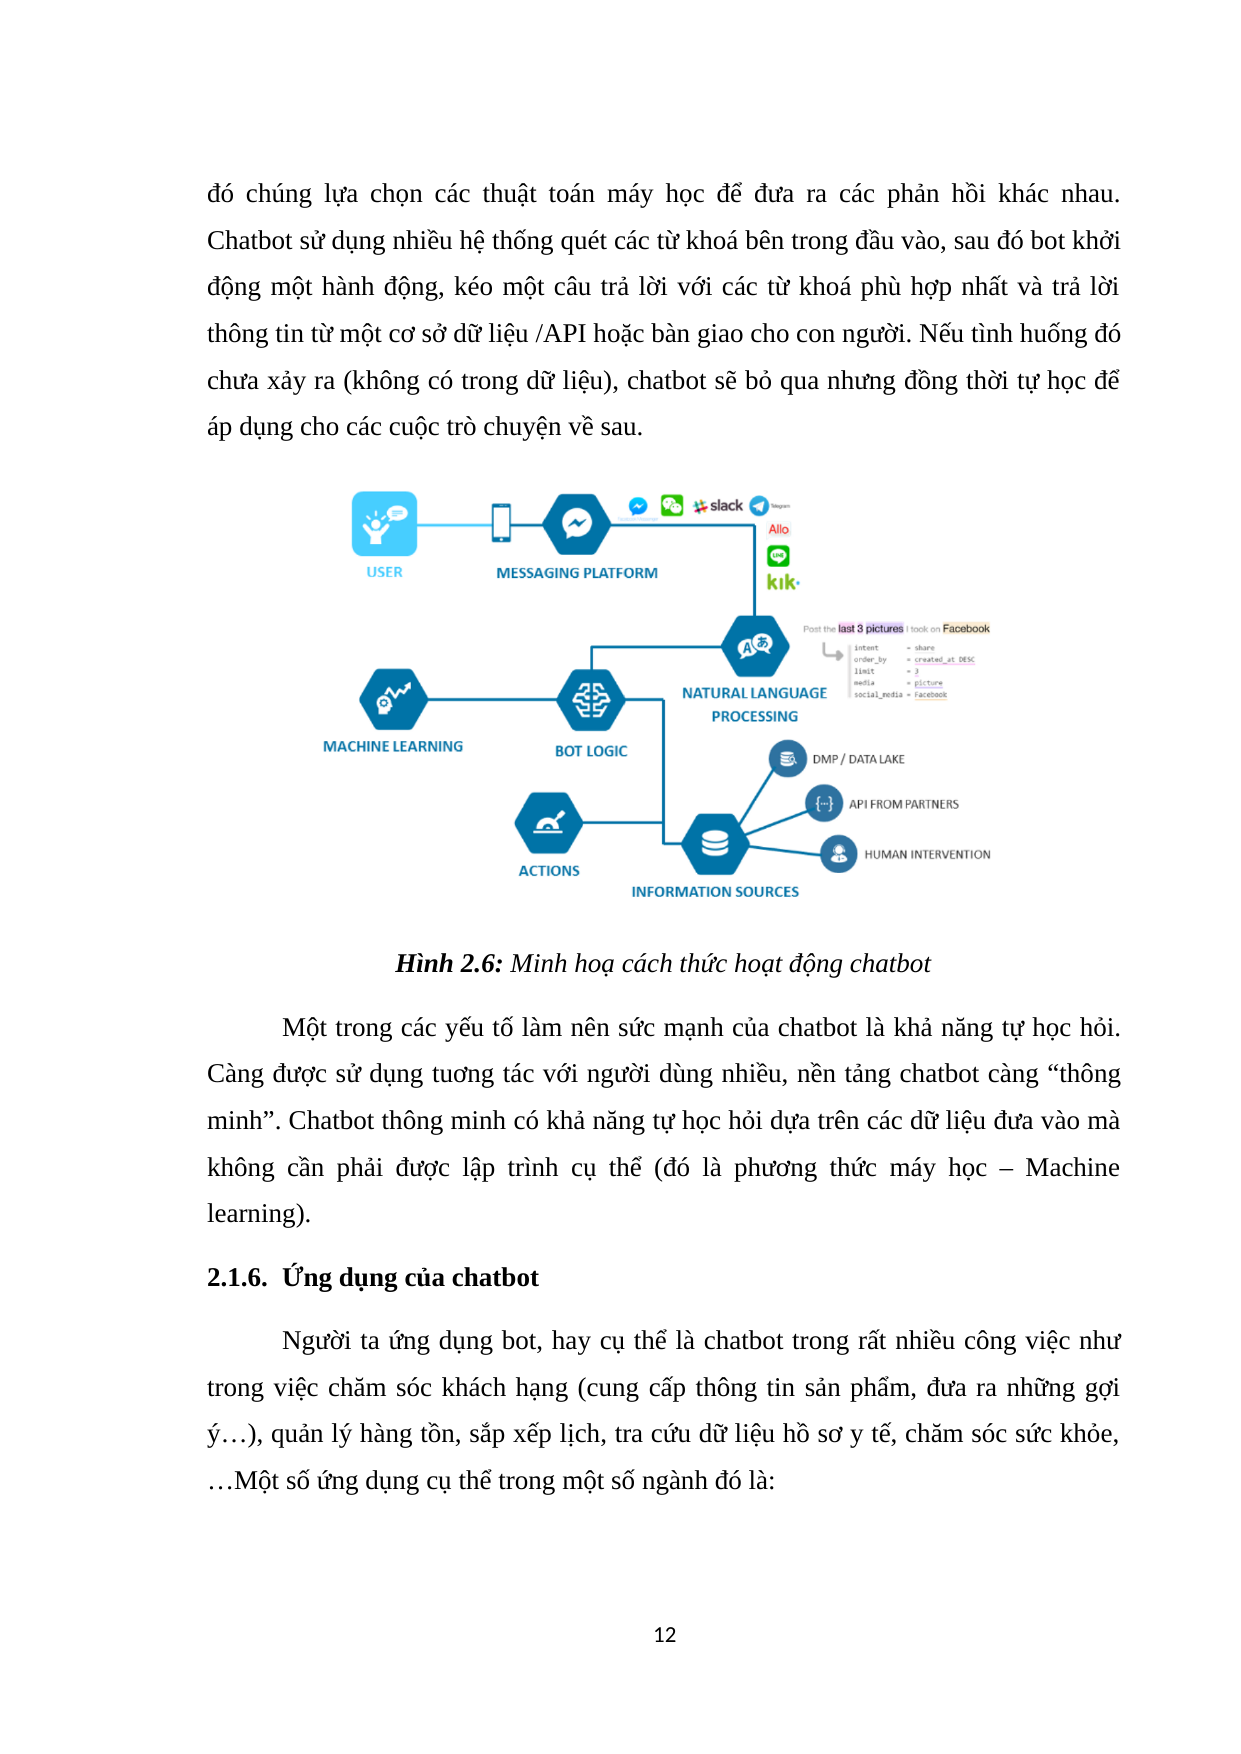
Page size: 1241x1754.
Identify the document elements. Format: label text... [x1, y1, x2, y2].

picture [303, 473, 1026, 917]
text Hình 2.6: Minh hoạ cách thức hoạt động chatbot [207, 948, 1122, 979]
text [207, 177, 1122, 442]
text 2.1.6. Ứng dụng của chatbot [207, 1261, 1122, 1292]
text Một trong các yếu tố làm nên sức mạnh của chatbot là khả năng tự học hỏi. Càng được sử dụng tuơng tác với người dùng nhiều, nền tảng chatbot càng “thông minh”. Chatbot thông minh có khả năng tự học hỏi dựa trên các dữ liệu đưa vào mà không cần phải được lập trình cụ thể (đó là phương thức máy học – Machine learning). [207, 1011, 1122, 1229]
text Người ta ứng dụng bot, hay cụ thể là chatbot trong rất nhiều công việc như trong việc chăm sóc khách hạng (cung cấp thông tin sản phẩm, đưa ra những gợi ý…), quản lý hàng tồn, sắp xếp lịch, tra cứu dữ liệu hồ sơ y tế, chăm sóc sức khỏe, …Một số ứng dụng cụ thể trong một số ngành đó là: [207, 1324, 1122, 1495]
